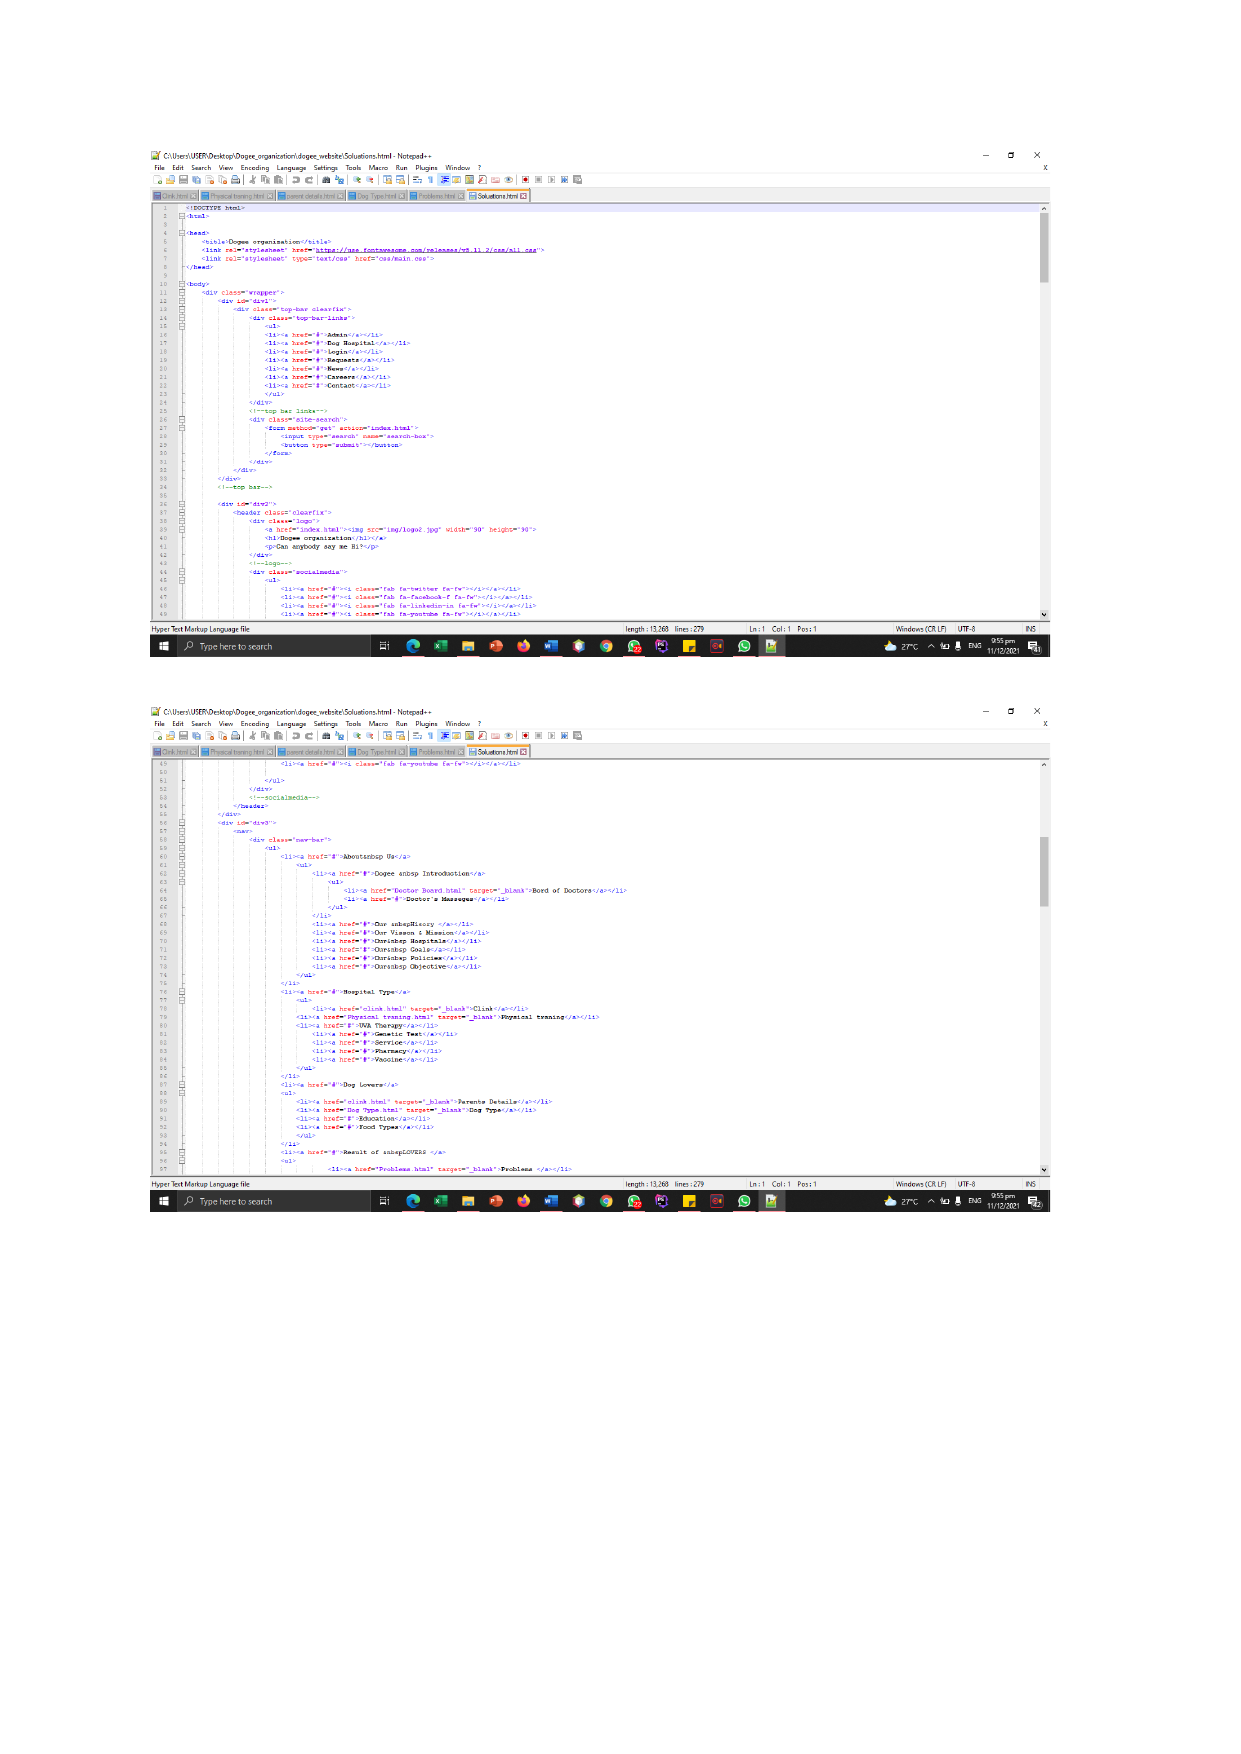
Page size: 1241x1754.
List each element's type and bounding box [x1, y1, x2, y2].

picture [150, 150, 1050, 657]
picture [150, 705, 1050, 1212]
